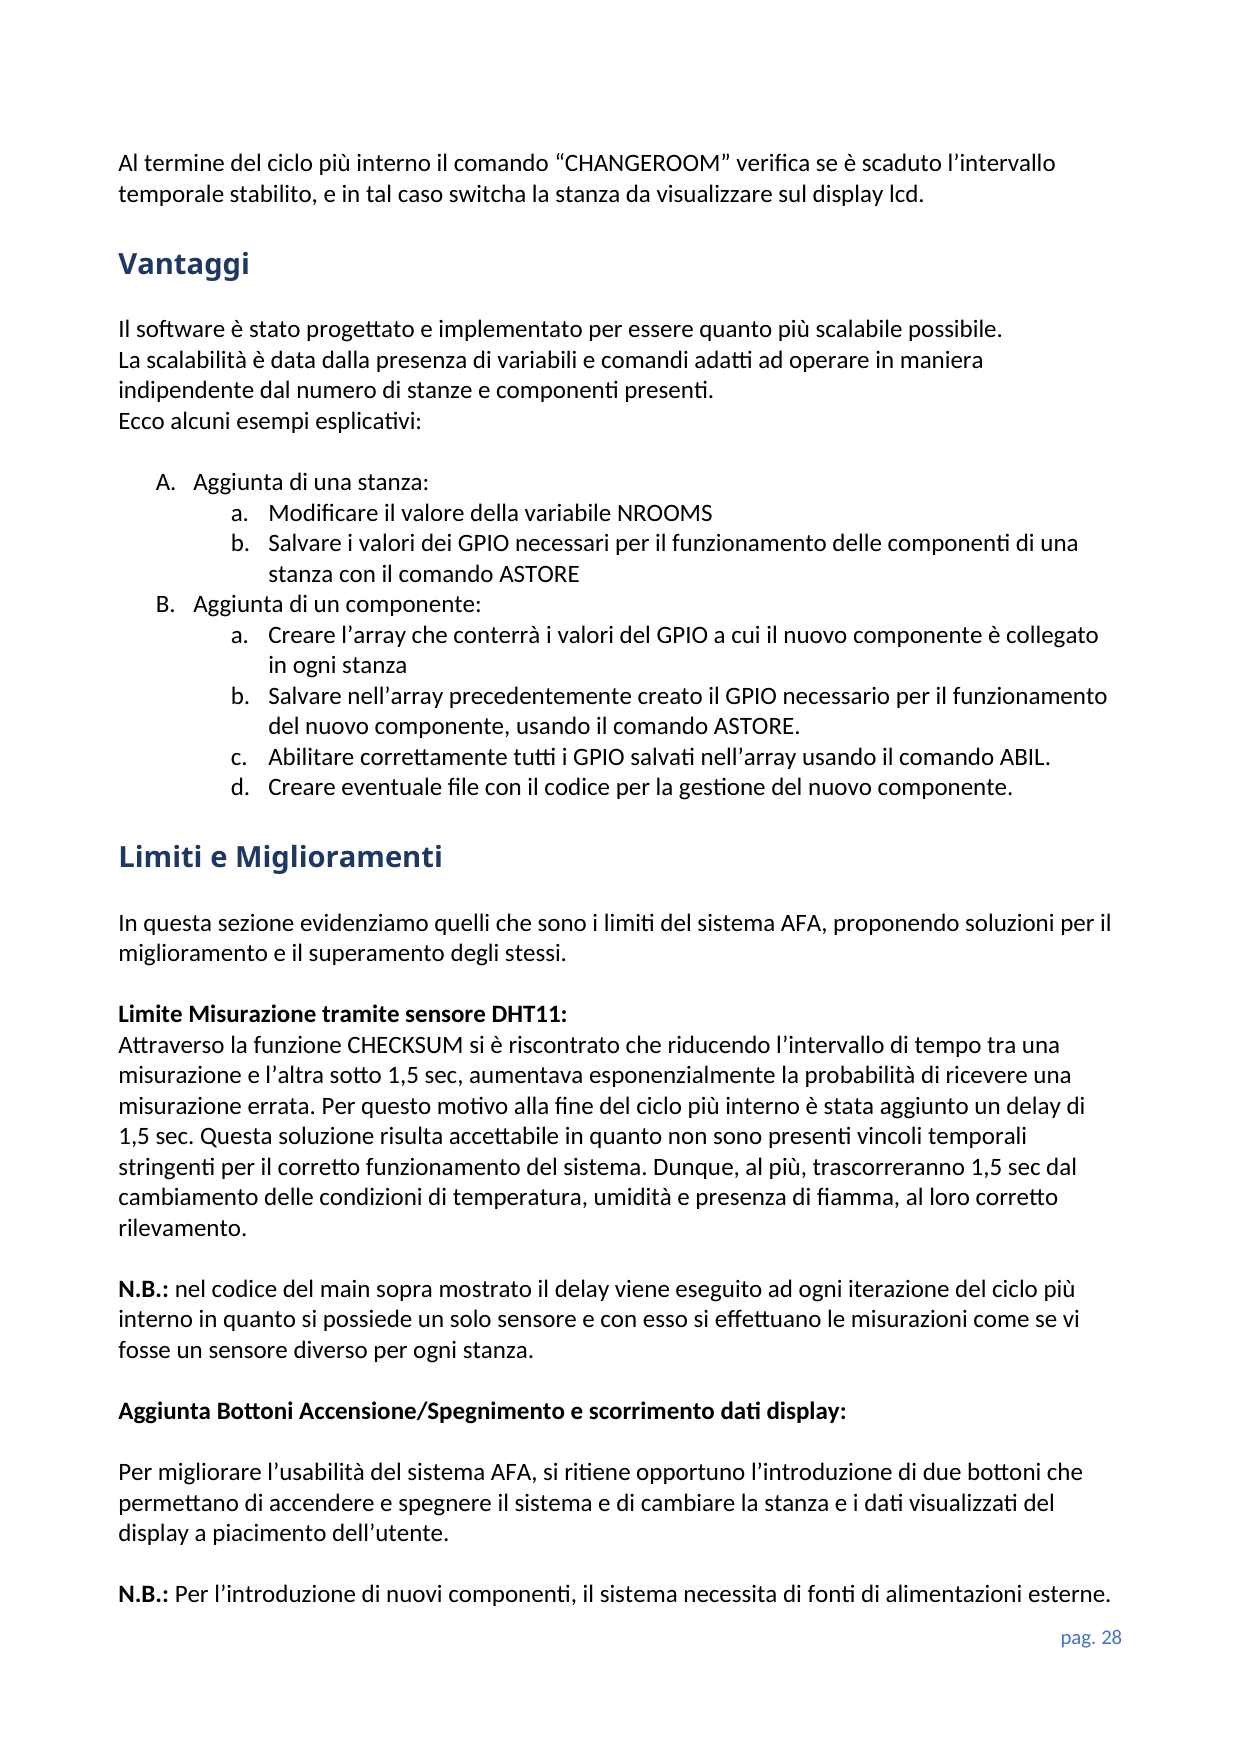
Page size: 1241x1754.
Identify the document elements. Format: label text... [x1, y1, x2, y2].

text In questa sezione evidenziamo quelli che sono i limiti del sistema AFA, proponendo soluzioni per il miglioramento e il superamento degli stessi. [118, 907, 1122, 968]
text Aggiunta Bottoni Accensione/Spegnimento e scorrimento dati display: [118, 1395, 1122, 1426]
list Modificare il valore della variabile NROOMS [231, 497, 1122, 527]
list Salvare i valori dei GPIO necessari per il funzionamento delle componenti di una stanza con il comando ASTORE [231, 527, 1122, 588]
text Per migliorare l’usabilità del sistema AFA, si ritiene opportuno l’introduzione di due bottoni che permettano di accendere e spegnere il sistema e di cambiare la stanza e i dati visualizzati del display a piacimento dell’utente. [118, 1456, 1122, 1548]
subtitle Vantaggi [118, 243, 1122, 283]
list Salvare nell’array precedentemente creato il GPIO necessario per il funzionamento del nuovo componente, usando il comando ASTORE. [231, 680, 1122, 741]
text N.B.: Per l’introduzione di nuovi componenti, il sistema necessita di fonti di alimentazioni esterne. [118, 1578, 1122, 1609]
list Creare eventuale file con il codice per la gestione del nuovo componente. [231, 771, 1122, 802]
list Aggiunta di una stanza: [156, 466, 1122, 497]
subtitle Limiti e Miglioramenti [118, 837, 1122, 876]
text Limite Misurazione tramite sensore DHT11: [118, 998, 1122, 1029]
list Aggiunta di un componente: [156, 588, 1122, 619]
text Il software è stato progettato e implementato per essere quanto più scalabile possibile. [118, 313, 1122, 344]
text N.B.: nel codice del main sopra mostrato il delay viene eseguito ad ogni iterazione del ciclo più interno in quanto si possiede un solo sensore e con esso si effettuano le misurazioni come se vi fosse un sensore diverso per ogni stanza. [118, 1273, 1122, 1364]
list Abilitare correttamente tutti i GPIO salvati nell’array usando il comando ABIL. [231, 741, 1122, 771]
text Ecco alcuni esempi esplicativi: [118, 405, 1122, 436]
list Creare l’array che conterrà i valori del GPIO a cui il nuovo componente è collegato in ogni stanza [231, 619, 1122, 680]
text Attraverso la funzione CHECKSUM si è riscontrato che riducendo l’intervallo di tempo tra una misurazione e l’altra sotto 1,5 sec, aumentava esponenzialmente la probabilità di ricevere una misurazione errata. Per questo motivo alla fine del ciclo più interno è stata aggiunto un delay di 1,5 sec. Questa soluzione risulta accettabile in quanto non sono presenti vincoli temporali stringenti per il corretto funzionamento del sistema. Dunque, al più, trascorreranno 1,5 sec dal cambiamento delle condizioni di temperatura, umidità e presenza di fiamma, al loro corretto rilevamento. [118, 1029, 1122, 1242]
text La scalabilità è data dalla presenza di variabili e comandi adatti ad operare in maniera indipendente dal numero di stanze e componenti presenti. [118, 344, 1122, 405]
text Al termine del ciclo più interno il comando “CHANGEROOM” verifica se è scaduto l’intervallo temporale stabilito, e in tal caso switcha la stanza da visualizzare sul display lcd. [118, 148, 1122, 209]
